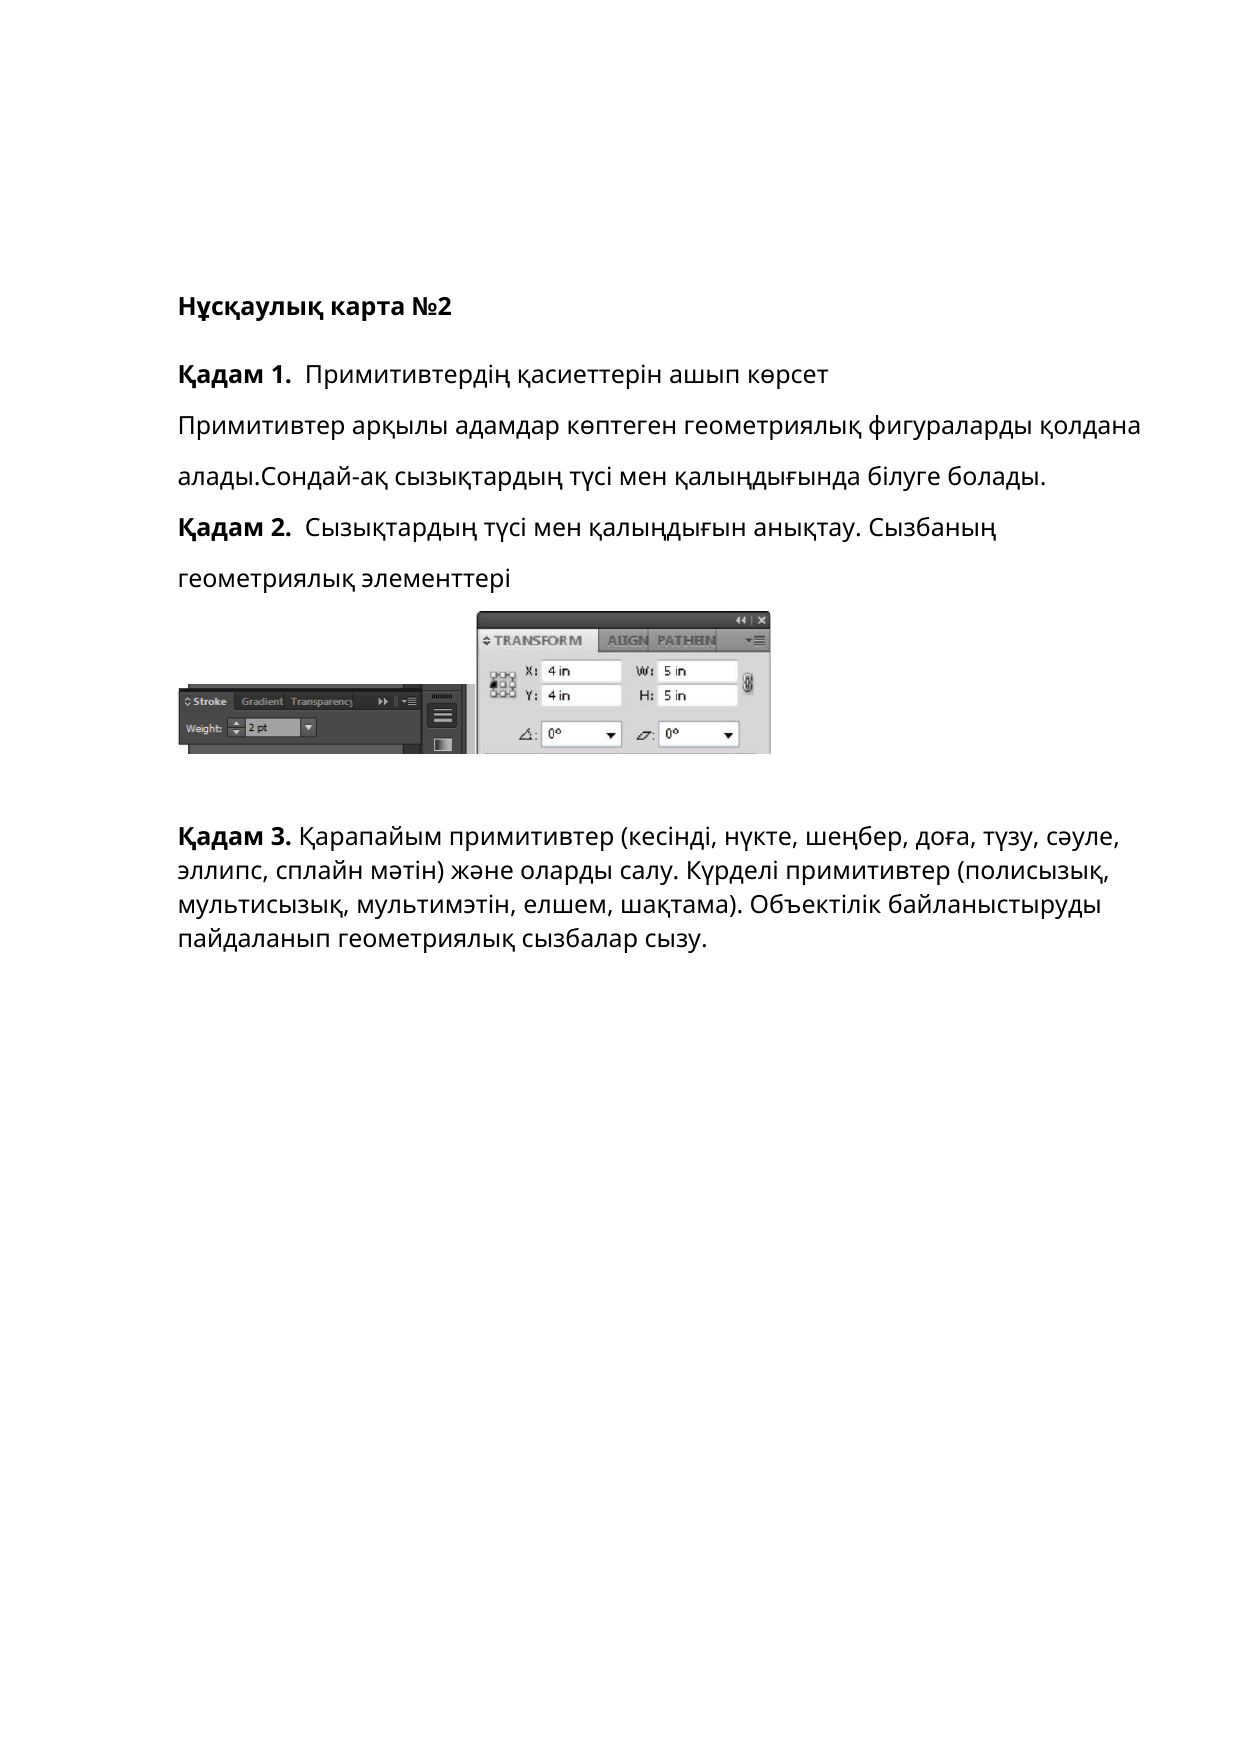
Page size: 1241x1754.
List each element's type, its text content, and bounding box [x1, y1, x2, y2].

text Нұсқаулық карта №2 [177, 288, 1152, 322]
text Қадам 2. Сызықтардың түсі мен қалыңдығын анықтау. Сызбаның геометриялық элементтері [177, 510, 1152, 595]
text Қадам 3. Қарапайым примитивтер (кесінді, нүкте, шеңбер, доға, түзу, сәуле, эллипс, сплайн мәтін) және оларды салу. Күрделі примитивтер (полисызық, мультисызық, мультимэтін, елшем, шақтама). Объектілік байланыстыруды пайдаланып геометриялық сызбалар сызу. [177, 818, 1152, 954]
text Қадам 1. Примитивтердің қасиеттерін ашып көрсет [177, 357, 1152, 391]
text Примитивтер арқылы адамдар көптеген геометриялық фигураларды қолдана алады.Сондай-ақ сызықтардың түсі мен қалыңдығында білуге болады. [177, 408, 1152, 493]
picture [177, 611, 771, 754]
